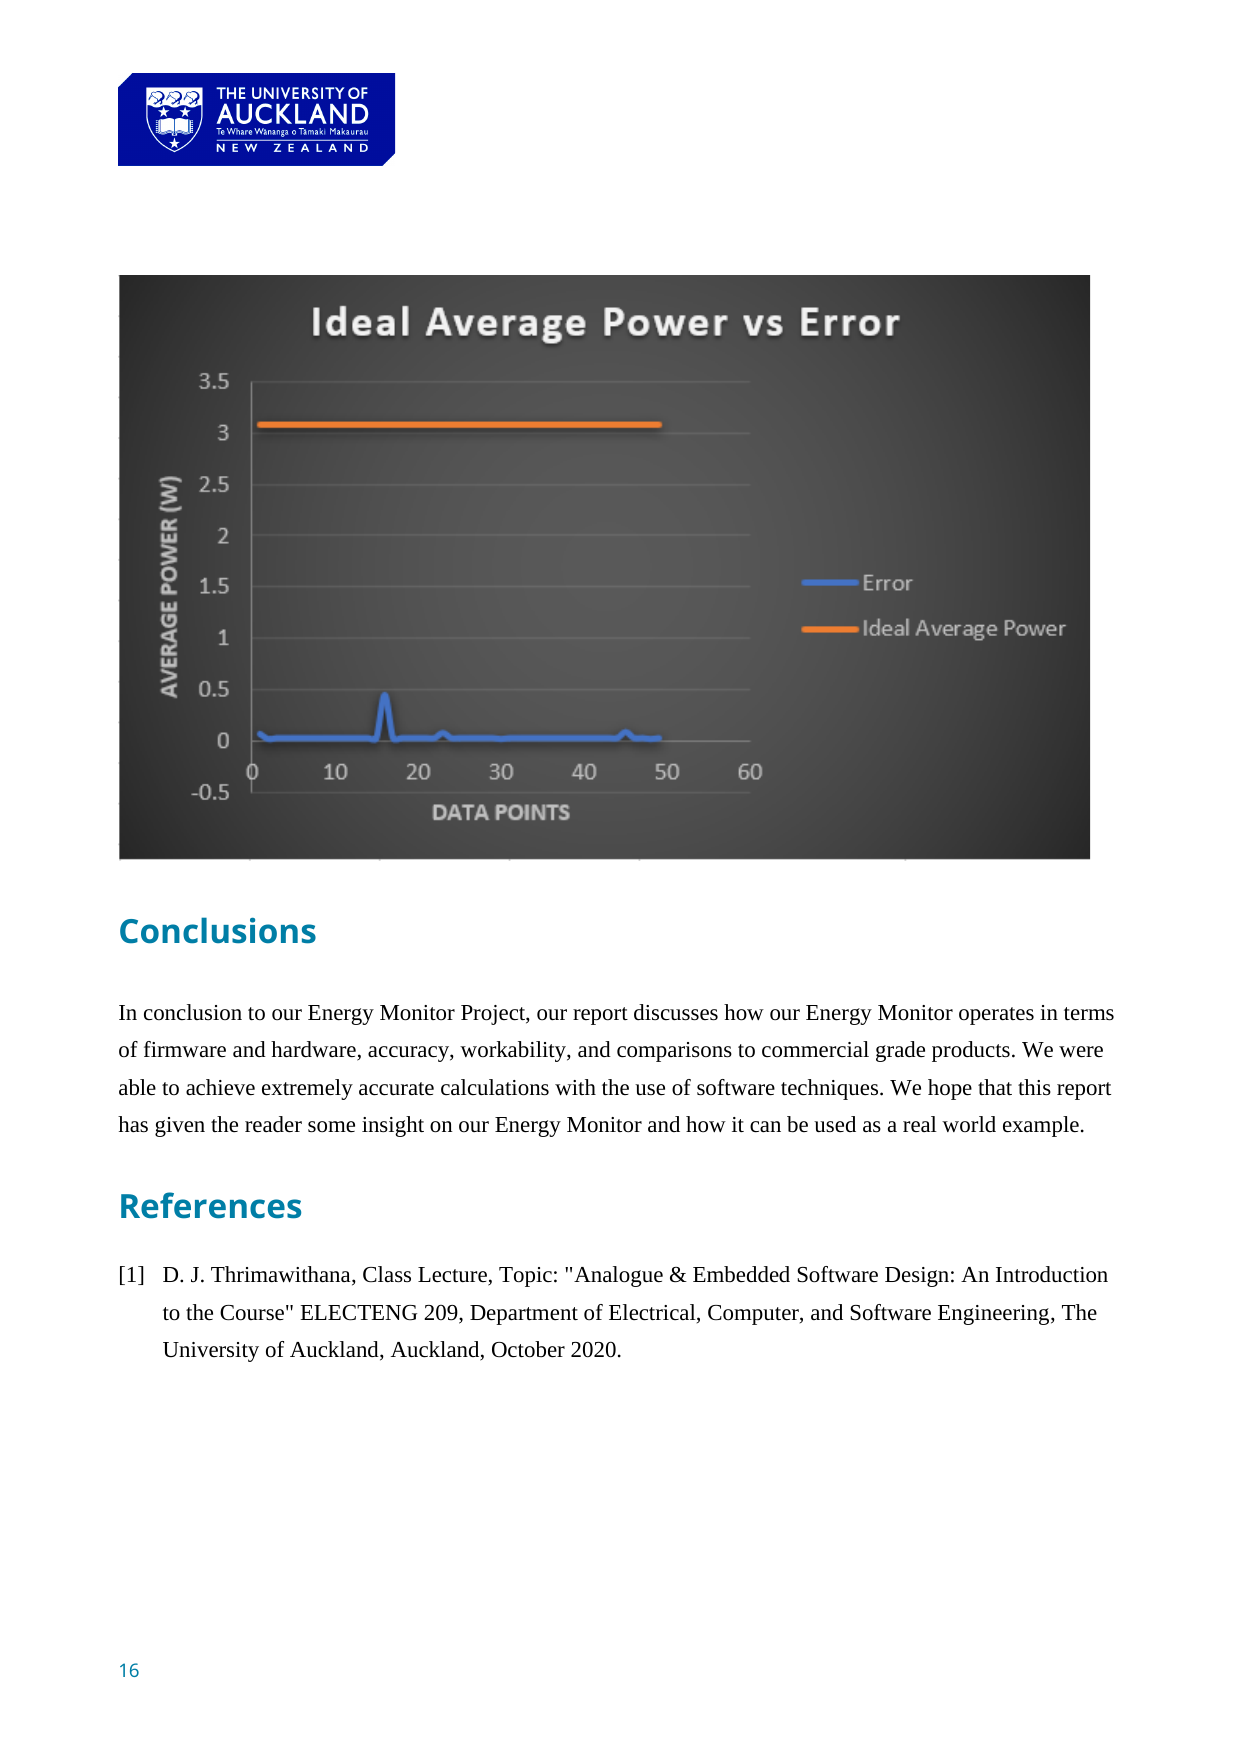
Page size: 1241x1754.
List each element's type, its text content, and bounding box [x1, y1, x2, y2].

subtitle In conclusion to our Energy Monitor Project, our report discusses how our Energy Monitor operates in terms of firmware and hardware, accuracy, workability, and comparisons to commercial grade products. We were able to achieve extremely accurate calculations with the use of software techniques. We hope that this report has given the reader some insight on our Energy Monitor and how it can be used as a real world example. [118, 993, 1123, 1143]
list D. J. Thrimawithana, Class Lecture, Topic: "Analogue & Embedded Software Design: An Introduction to the Course" ELECTENG 209, Department of Electrical, Computer, and Software Engineering, The University of Auckland, Auckland, October 2020. [118, 1256, 1123, 1368]
picture [118, 73, 396, 166]
picture [118, 275, 1091, 861]
subtitle References [118, 1168, 1123, 1243]
